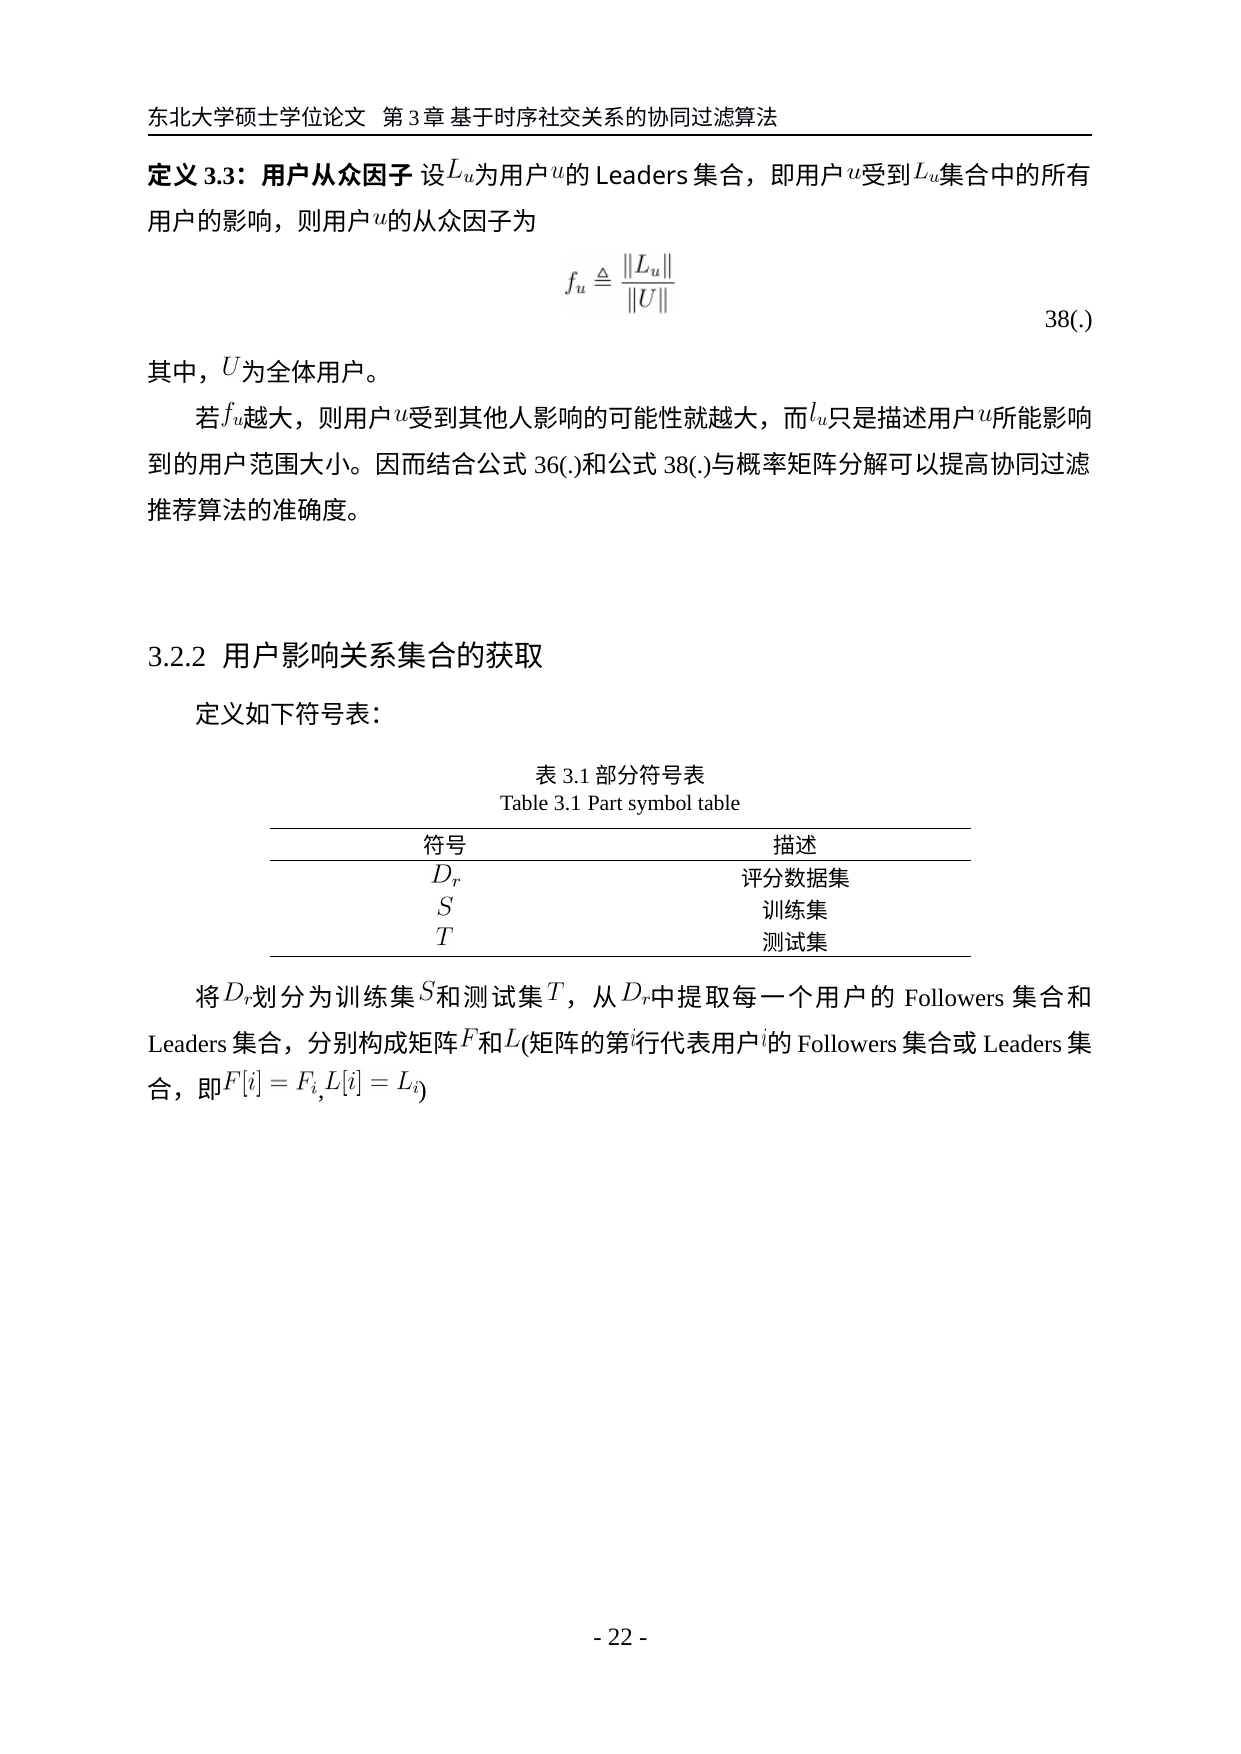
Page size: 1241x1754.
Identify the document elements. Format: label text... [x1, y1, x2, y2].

text 定义3.3：用户从众因子 设为用户的Leaders集合，即用户受到集合中的所有用户的影响，则用户的从众因子为 [148, 148, 1092, 239]
table_cell [270, 925, 620, 956]
table_cell 测试集 [620, 925, 971, 956]
text 定义如下符号表： [148, 687, 1092, 733]
table_cell 评分数据集 [620, 861, 971, 893]
subtitle 用户影响关系集合的获取 [148, 632, 1092, 675]
text 将划分为训练集和测试集，从中提取每一个用户的Followers集合和Leaders集合，分别构成矩阵和(矩阵的第行代表用户的Followers集合或Leaders集合，即,) [148, 970, 1092, 1107]
table_header 符号 [270, 829, 620, 860]
text 表 3.1 部分符号表 [148, 758, 1092, 790]
table_cell [270, 861, 620, 893]
text 其中，为全体用户。 [148, 345, 1092, 391]
table_header 描述 [620, 829, 971, 860]
text Table 3.1 Part symbol table [148, 790, 1092, 815]
table_cell [270, 893, 620, 924]
table_cell 训练集 [620, 893, 971, 924]
